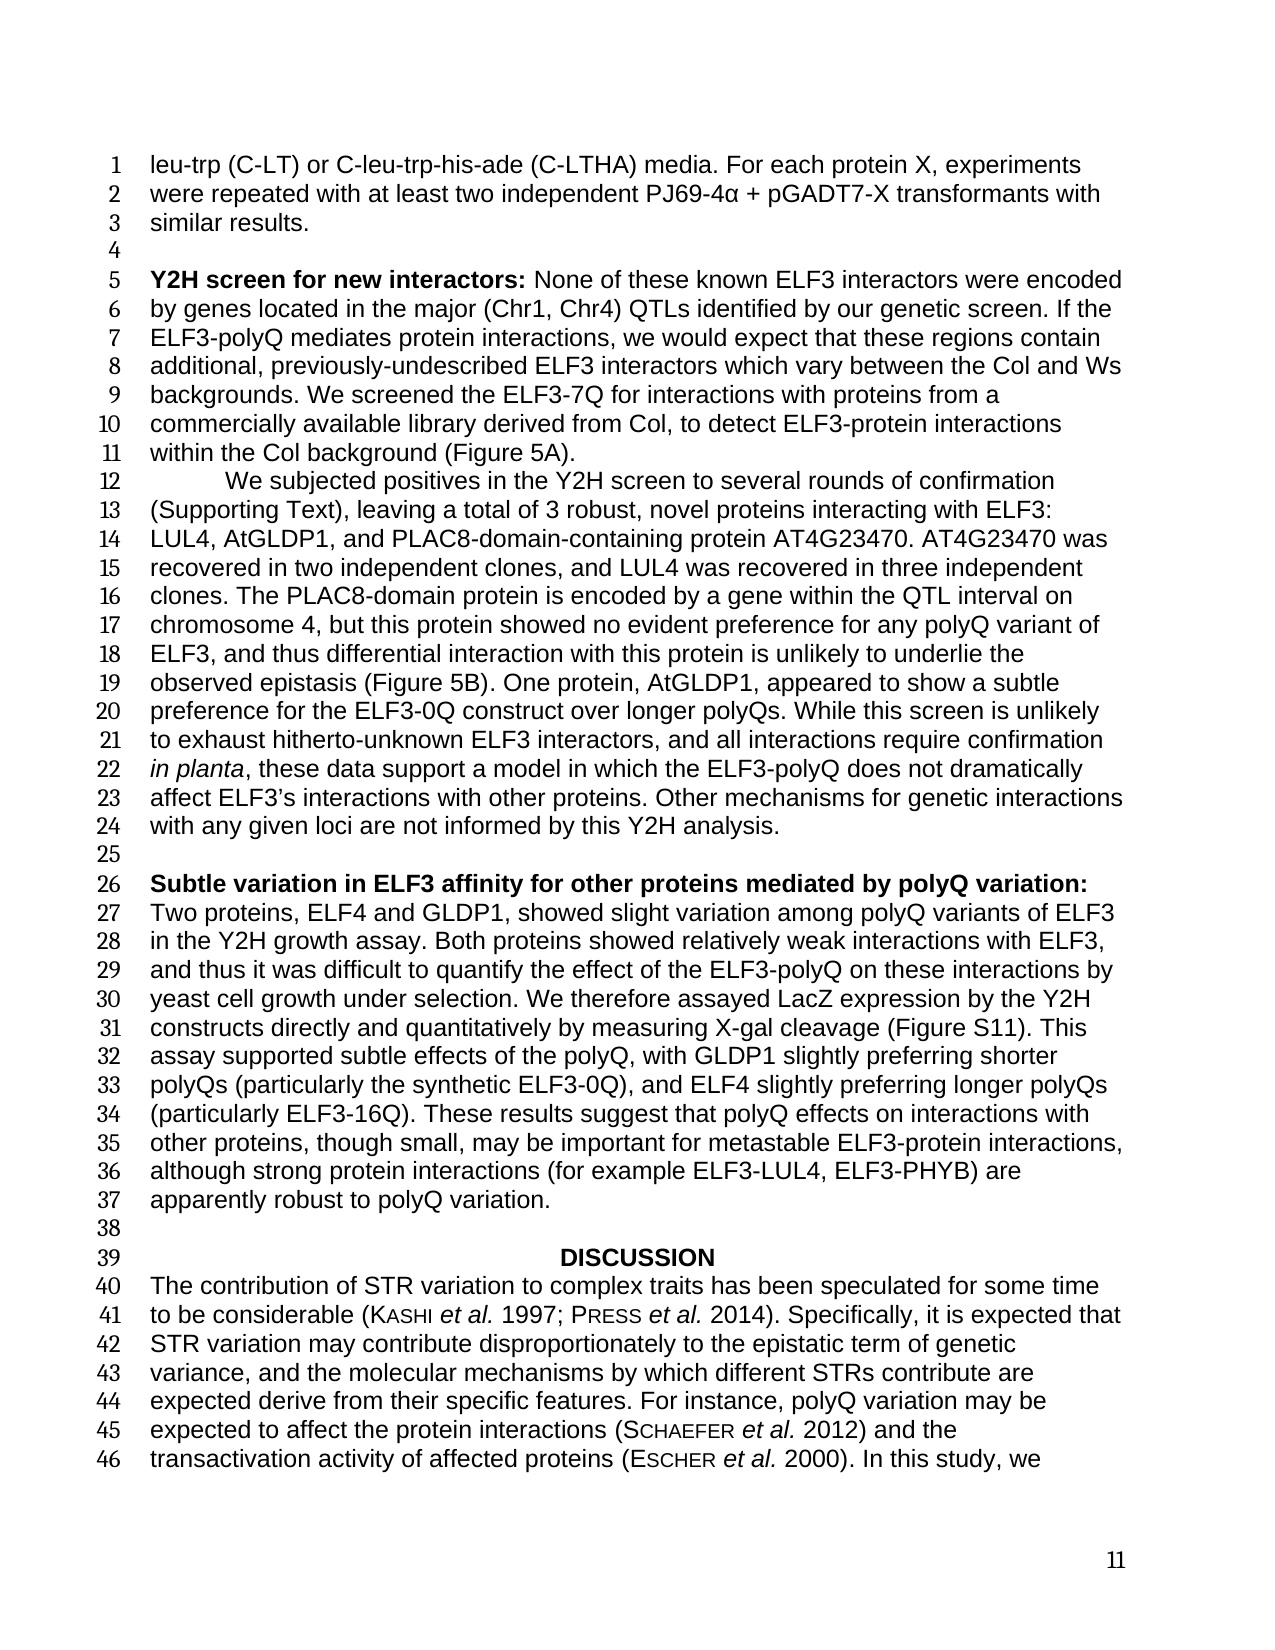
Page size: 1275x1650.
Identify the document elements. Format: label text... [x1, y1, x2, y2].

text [150, 1271, 1125, 1472]
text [150, 150, 1125, 236]
text Y2H screen for new interactors: None of these known ELF3 interactors were encoded by genes located in the major (Chr1, Chr4) QTLs identified by our genetic screen. If the ELF3-polyQ mediates protein interactions, we would expect that these regions contain additional, previously-undescribed ELF3 interactors which vary between the Col and Ws backgrounds. We screened the ELF3-7Q for interactions with proteins from a commercially available library derived from Col, to detect ELF3-protein interactions within the Col background (Figure 5A). [150, 265, 1125, 466]
text Subtle variation in ELF3 affinity for other proteins mediated by polyQ variation: Two proteins, ELF4 and GLDP1, showed slight variation among polyQ variants of ELF3 in the Y2H growth assay. Both proteins showed relatively weak interactions with ELF3, and thus it was difficult to quantify the effect of the ELF3-polyQ on these interactions by yeast cell growth under selection. We therefore assayed LacZ expression by the Y2H constructs directly and quantitatively by measuring X-gal cleavage (Figure S11). This assay supported subtle effects of the polyQ, with GLDP1 slightly preferring shorter polyQs (particularly the synthetic ELF3-0Q), and ELF4 slightly preferring longer polyQs (particularly ELF3-16Q). These results suggest that polyQ effects on interactions with other proteins, though small, may be important for metastable ELF3-protein interactions, although strong protein interactions (for example ELF3-LUL4, ELF3-PHYB) are apparently robust to polyQ variation. [150, 869, 1125, 1214]
text We subjected positives in the Y2H screen to several rounds of confirmation (Supporting Text), leaving a total of 3 robust, novel proteins interacting with ELF3: LUL4, AtGLDP1, and PLAC8-domain-containing protein AT4G23470. AT4G23470 was recovered in two independent clones, and LUL4 was recovered in three independent clones. The PLAC8-domain protein is encoded by a gene within the QTL interval on chromosome 4, but this protein showed no evident preference for any polyQ variant of ELF3, and thus differential interaction with this protein is unlikely to underlie the observed epistasis (Figure 5B). One protein, AtGLDP1, appeared to show a subtle preference for the ELF3-0Q construct over longer polyQs. While this screen is unlikely to exhaust hitherto-unknown ELF3 interactors, and all interactions require confirmation in planta, these data support a model in which the ELF3-polyQ does not dramatically affect ELF3’s interactions with other proteins. Other mechanisms for genetic interactions with any given loci are not informed by this Y2H analysis. [150, 466, 1125, 840]
text DISCUSSION [150, 1242, 1125, 1271]
